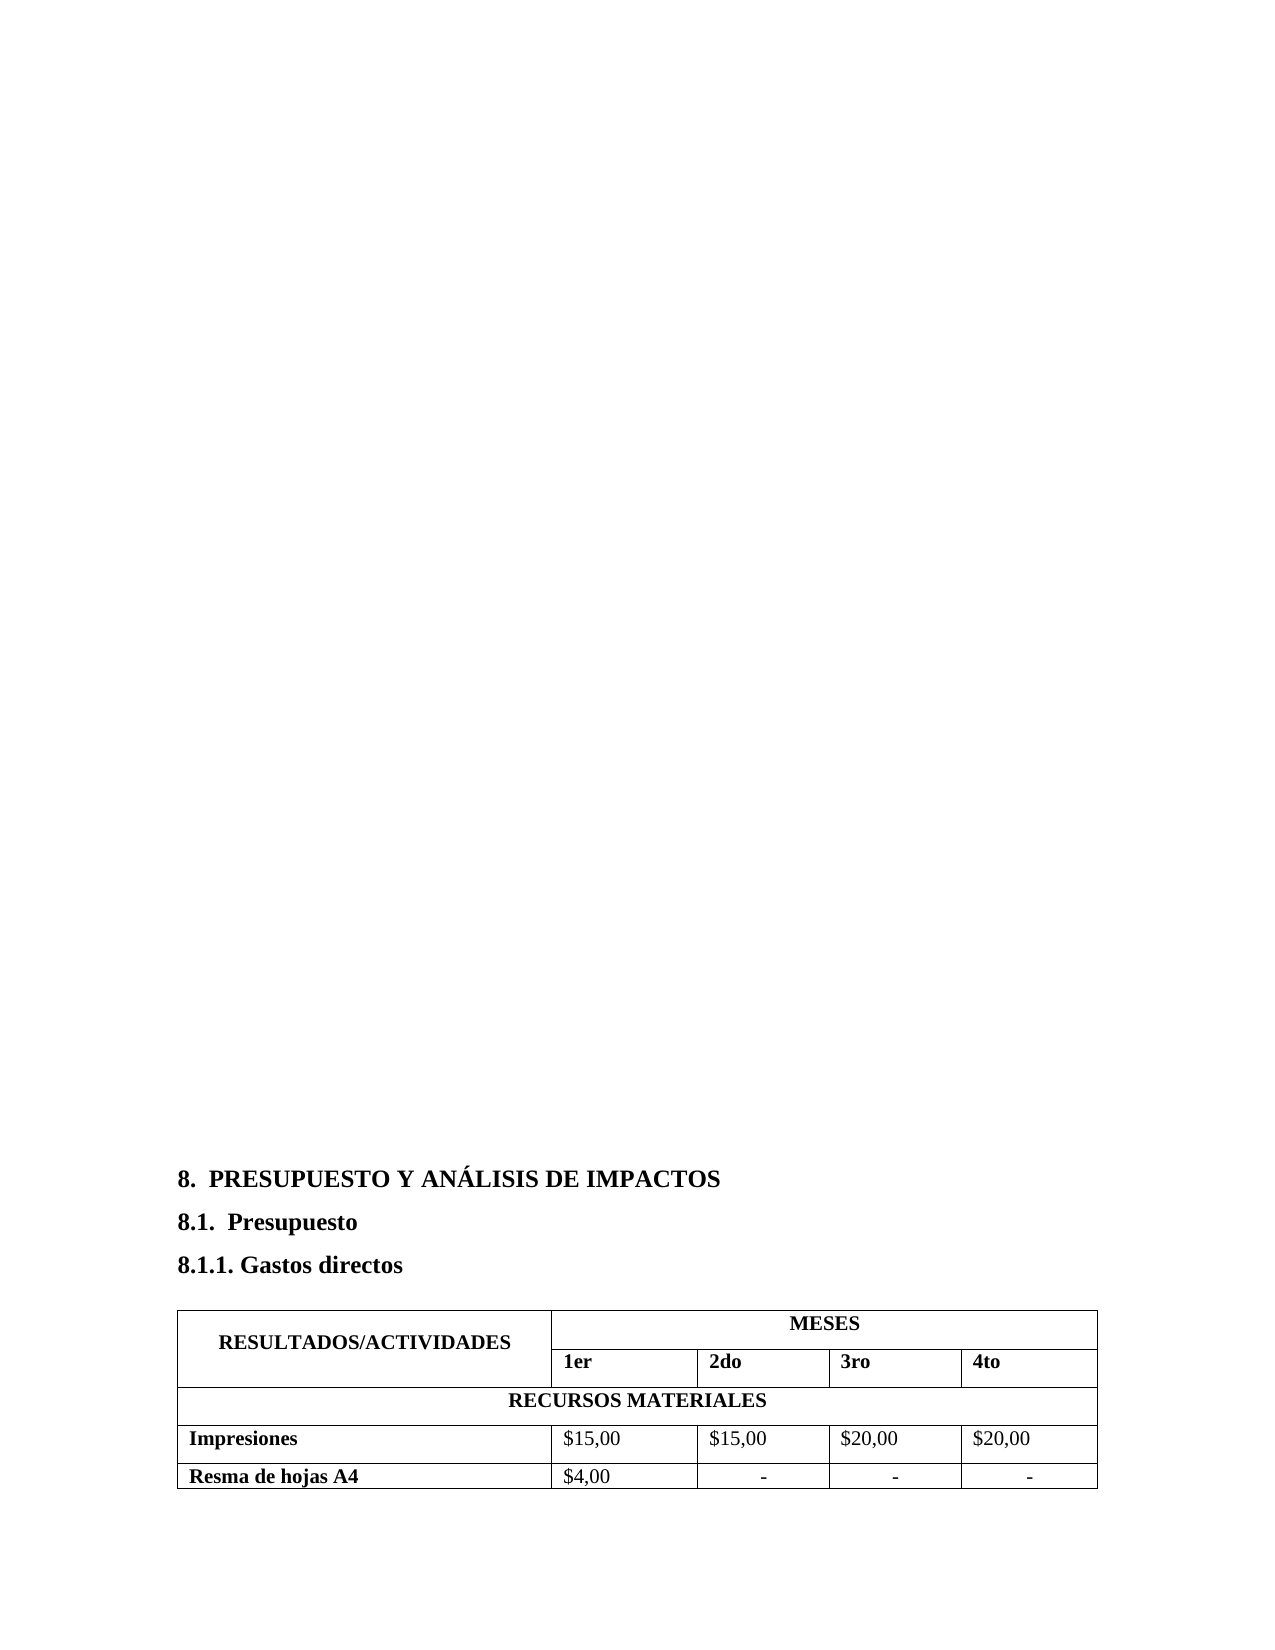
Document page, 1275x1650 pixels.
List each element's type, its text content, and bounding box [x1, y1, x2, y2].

table_cell 3ro [830, 1350, 961, 1387]
table_header MESES [552, 1311, 1097, 1348]
table_cell 4to [962, 1350, 1097, 1387]
table_cell 2do [698, 1350, 829, 1387]
table_cell RECURSOS MATERIALES [178, 1388, 1097, 1425]
table_cell $20,00 [962, 1426, 1097, 1463]
table_cell 1er [552, 1350, 697, 1387]
table_cell - [698, 1464, 829, 1488]
table_cell - [830, 1464, 961, 1488]
list 8. PRESUPUESTO Y ANÁLISIS DE IMPACTOS [177, 1164, 1098, 1193]
table_cell $15,00 [552, 1426, 697, 1463]
table_cell $15,00 [698, 1426, 829, 1463]
table_cell Impresiones [178, 1426, 551, 1463]
list 8.1.1. Gastos directos [177, 1250, 1098, 1279]
table_header RESULTADOS/ACTIVIDADES [178, 1311, 551, 1387]
list 8.1. Presupuesto [177, 1207, 1098, 1236]
table_cell $20,00 [830, 1426, 961, 1463]
table_cell - [962, 1464, 1097, 1488]
table_cell Resma de hojas A4 [178, 1464, 551, 1488]
table_cell $4,00 [552, 1464, 697, 1488]
